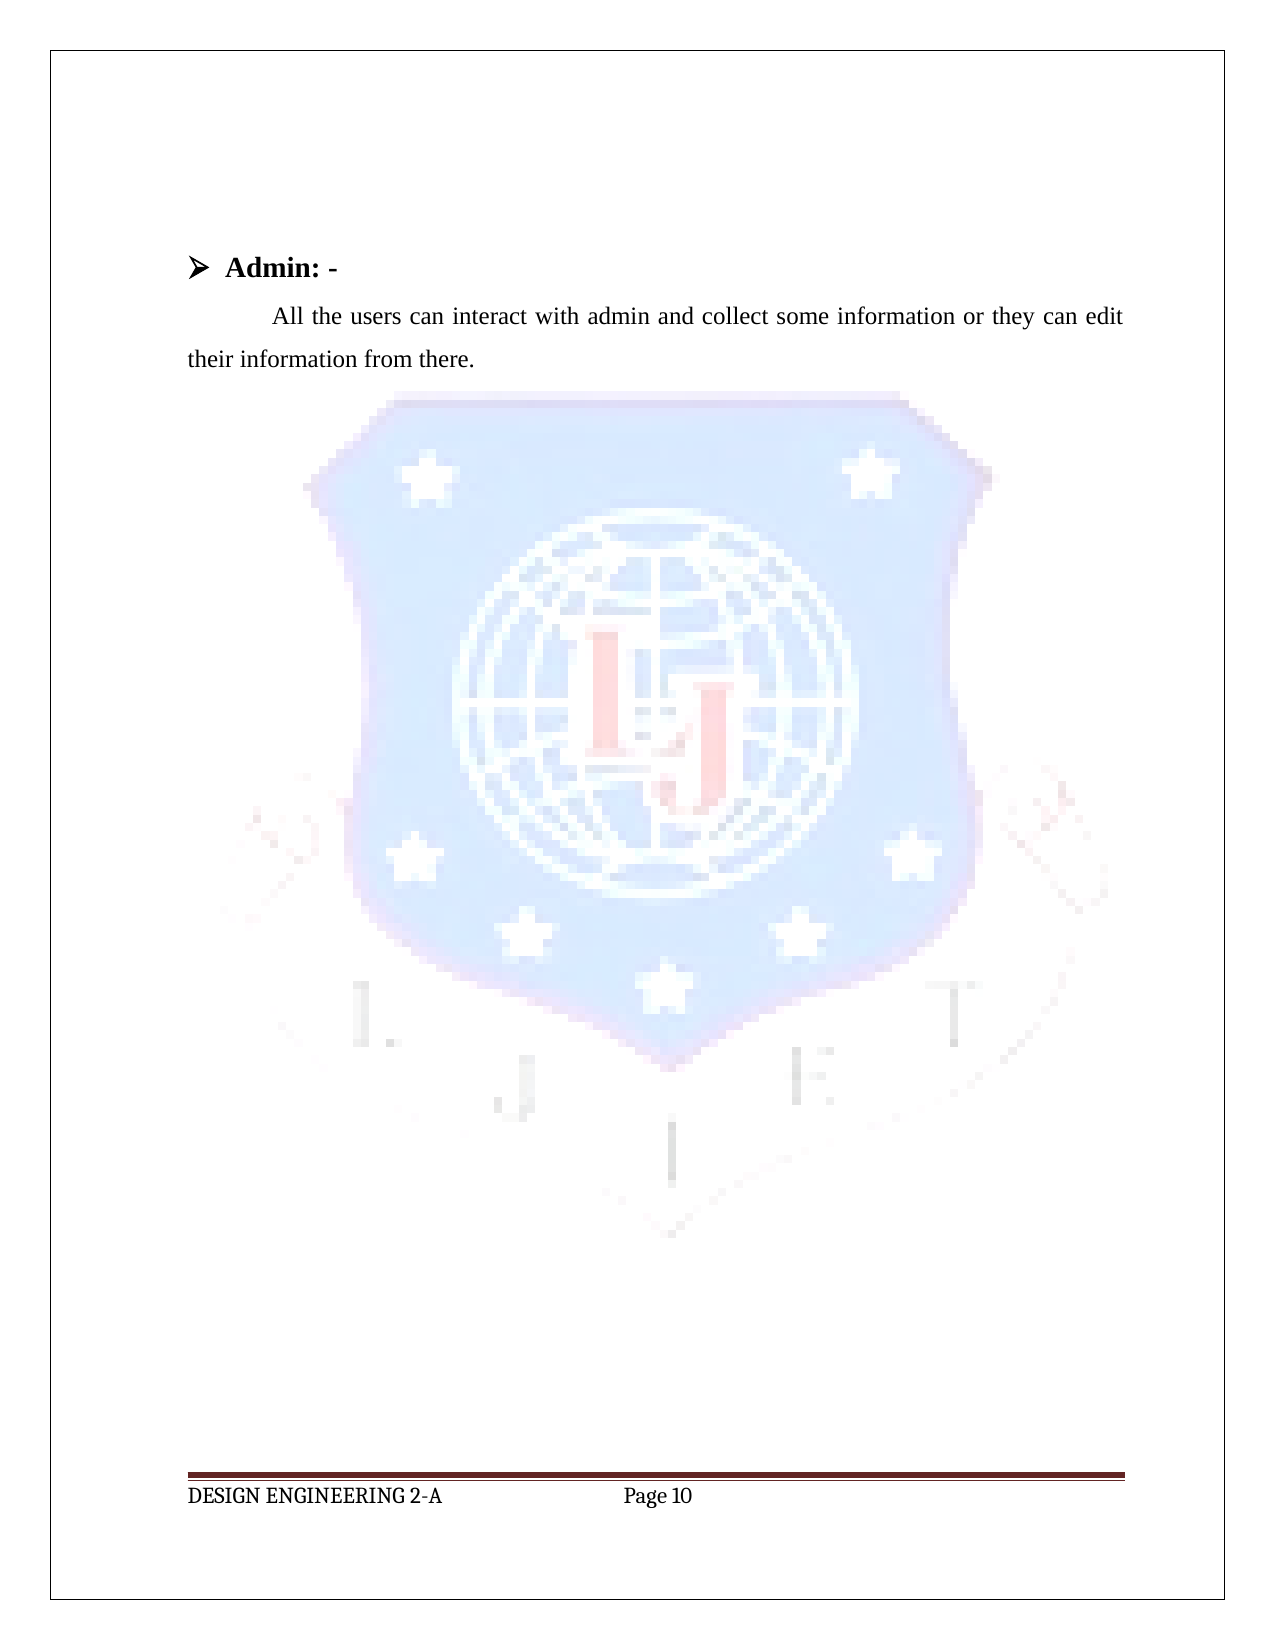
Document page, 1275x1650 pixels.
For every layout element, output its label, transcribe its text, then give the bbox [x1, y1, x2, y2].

text All the users can interact with admin and collect some information or they can edit their information from there. [187, 301, 1125, 373]
list Admin: - [187, 251, 1125, 284]
